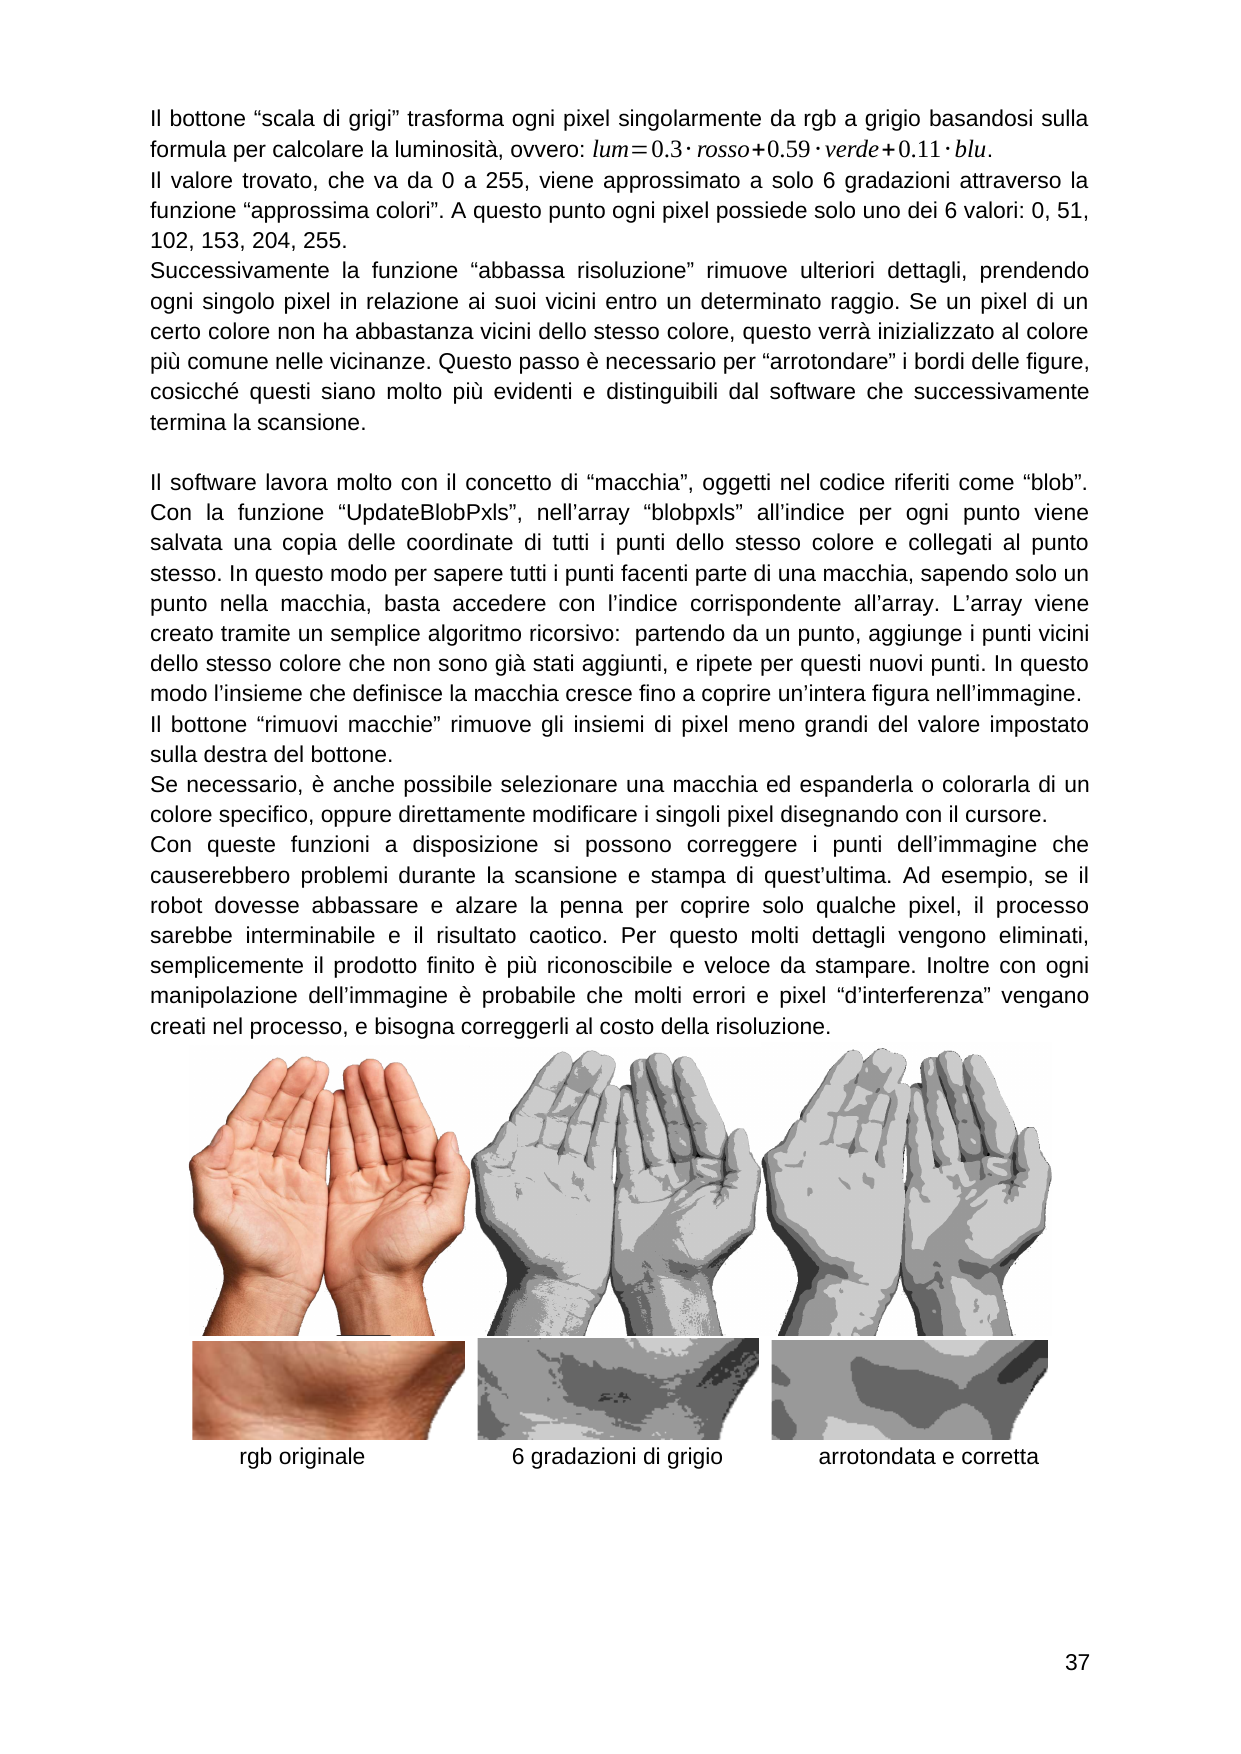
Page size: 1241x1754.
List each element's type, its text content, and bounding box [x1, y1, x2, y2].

text Il software lavora molto con il concetto di “macchia”, oggetti nel codice riferiti come “blob”. Con la funzione “UpdateBlobPxls”, nell’array “blobpxls” all’indice per ogni punto viene salvata una copia delle coordinate di tutti i punti dello stesso colore e collegati al punto stesso. In questo modo per sapere tutti i punti facenti parte di una macchia, sapendo solo un punto nella macchia, basta accedere con l’indice corrispondente all’array. L’array viene creato tramite un semplice algoritmo ricorsivo: partendo da un punto, aggiunge i punti vicini dello stesso colore che non sono già stati aggiunti, e ripete per questi nuovi punti. In questo modo l’insieme che definisce la macchia cresce fino a coprire un’intera figura nell’immagine. [150, 469, 1090, 707]
text Successivamente la funzione “abbassa risoluzione” rimuove ulteriori dettagli, prendendo ogni singolo pixel in relazione ai suoi vicini entro un determinato raggio. Se un pixel di un certo colore non ha abbastanza vicini dello stesso colore, questo verrà inizializzato al colore più comune nelle vicinanze. Questo passo è necessario per “arrotondare” i bordi delle figure, cosicché questi siano molto più evidenti e distinguibili dal software che successivamente termina la scansione. [150, 257, 1090, 435]
text rgb originale 6 gradazioni di grigio arrotondata e corretta [150, 1443, 1090, 1470]
text Il valore trovato, che va da 0 a 255, viene approssimato a solo 6 gradazioni attraverso la funzione “approssima colori”. A questo punto ogni pixel possiede solo uno dei 6 valori: 0, 51, 102, 153, 204, 255. [150, 167, 1090, 254]
picture [192, 1341, 465, 1440]
text Se necessario, è anche possibile selezionare una macchia ed espanderla o colorarla di un colore specifico, oppure direttamente modificare i singoli pixel disegnando con il cursore. [150, 771, 1090, 828]
picture [771, 1340, 1048, 1440]
text Il bottone “rimuovi macchie” rimuove gli insiemi di pixel meno grandi del valore impostato sulla destra del bottone. [150, 711, 1090, 767]
picture [477, 1338, 759, 1440]
text Con queste funzioni a disposizione si possono correggere i punti dell’immagine che causerebbero problemi durante la scansione e stampa di quest’ultima. Ad esempio, se il robot dovesse abbassare e alzare la penna per coprire solo qualche pixel, il processo sarebbe interminabile e il risultato caotico. Per questo molti dettagli vengono eliminati, semplicemente il prodotto finito è più riconoscibile e veloce da stampare. Inoltre con ogni manipolazione dell’immagine è probabile che molti errori e pixel “d’interferenza” vengano creati nel processo, e bisogna correggerli al costo della risoluzione. [150, 831, 1090, 1039]
text Il bottone “scala di grigi” trasforma ogni pixel singolarmente da rgb a grigio basandosi sulla formula per calcolare la luminosità, ovvero: . [150, 105, 1090, 163]
picture [188, 1042, 1052, 1336]
